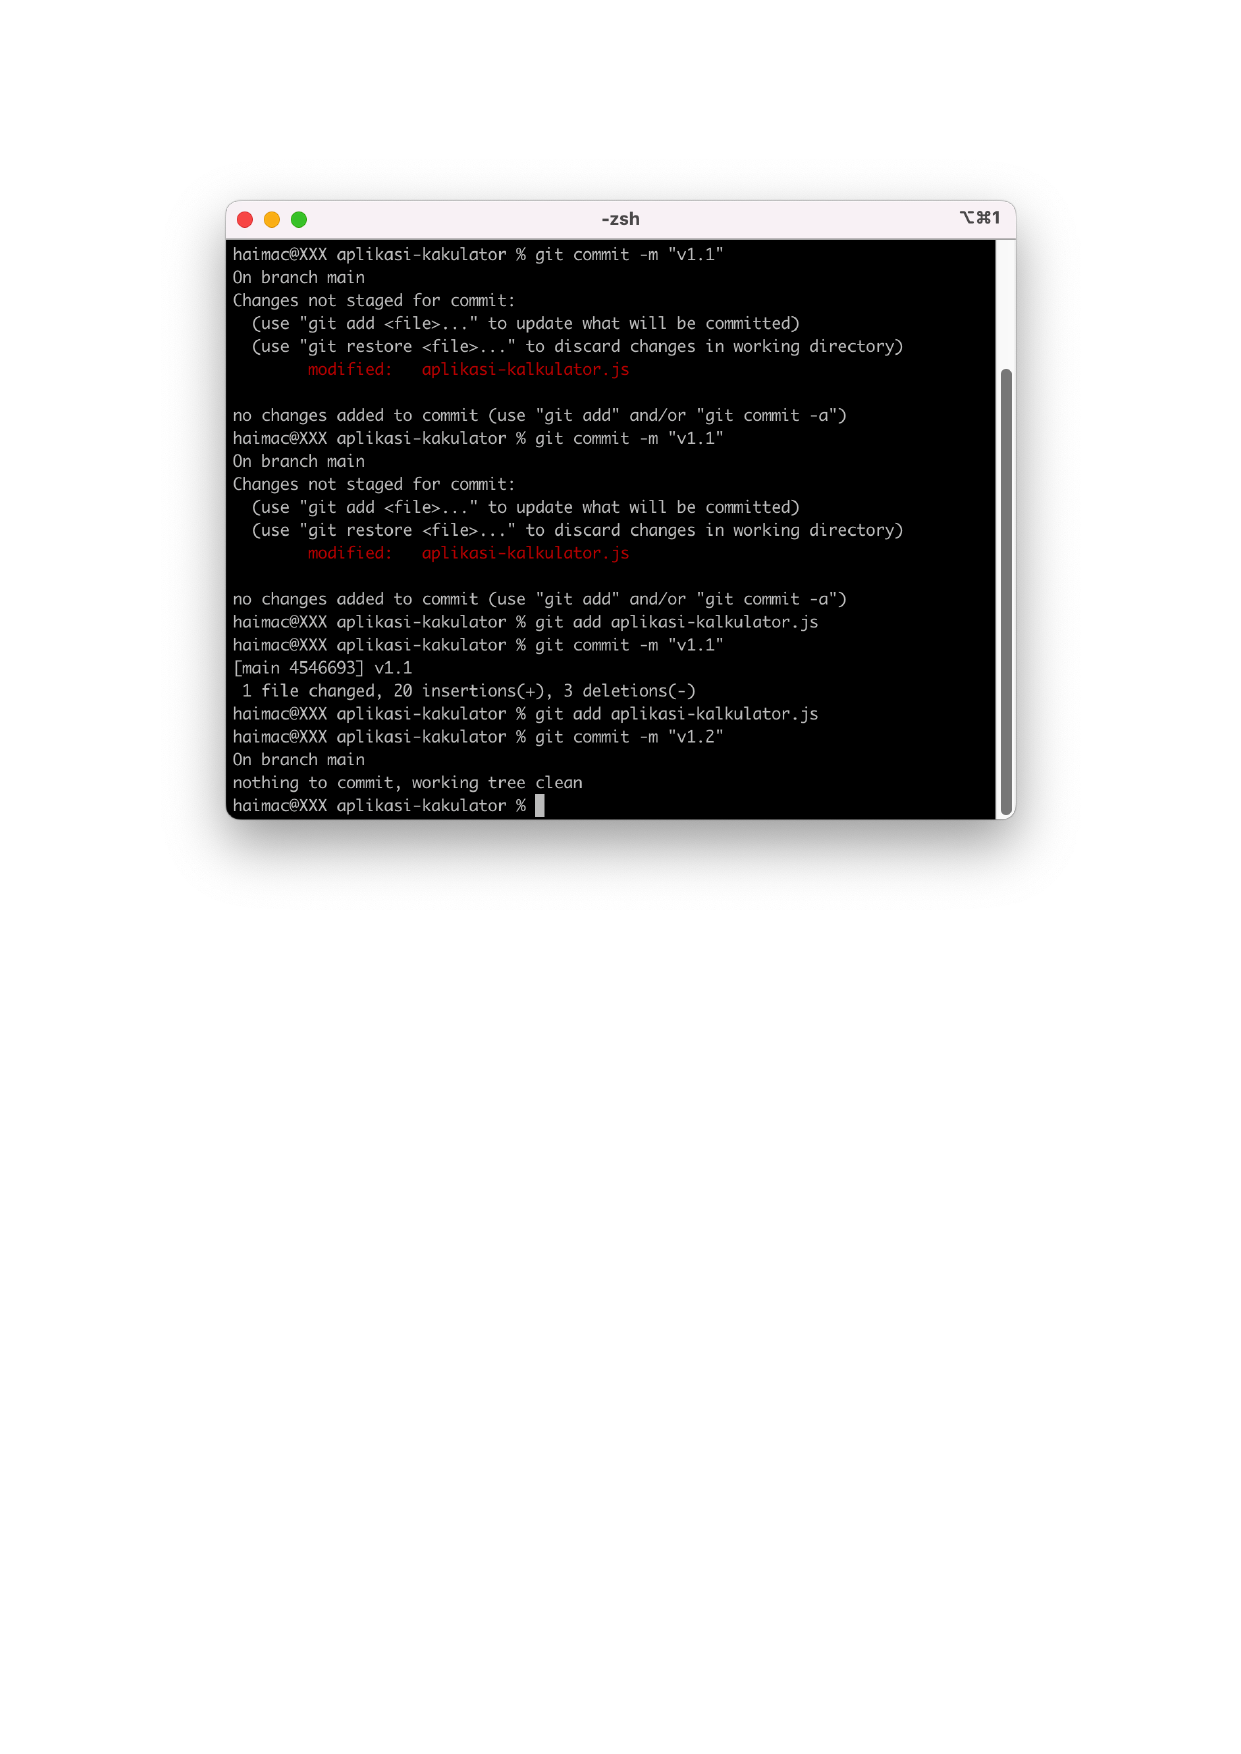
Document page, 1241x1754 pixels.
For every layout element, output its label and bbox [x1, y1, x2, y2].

picture [150, 150, 1091, 919]
